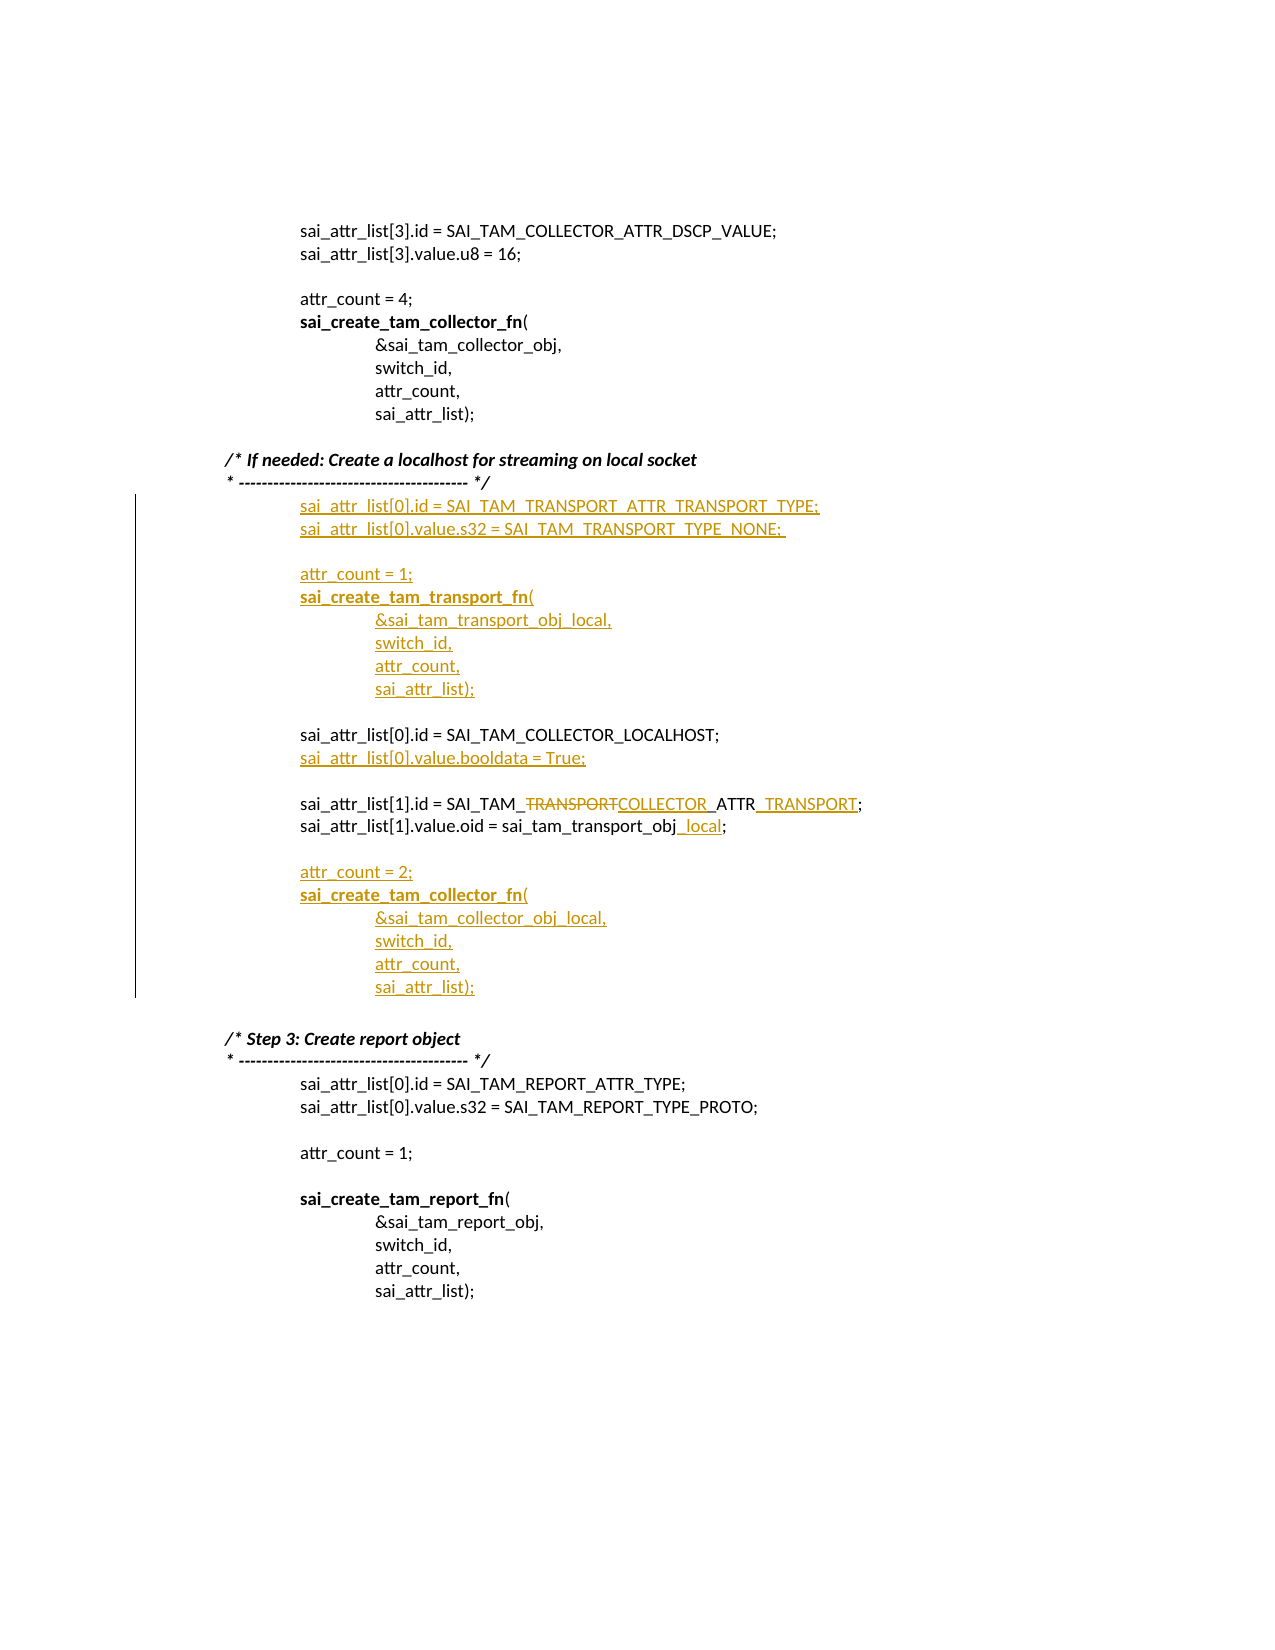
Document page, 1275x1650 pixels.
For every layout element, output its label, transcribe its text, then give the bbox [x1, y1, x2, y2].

text sai_create_tam_collector_fn( [300, 310, 1125, 333]
text sai_attr_list[0].id = SAI_TAM_REPORT_ATTR_TYPE; [300, 1072, 1125, 1095]
text sai_create_tam_report_fn( [300, 1187, 1125, 1210]
text sai_attr_list); [300, 402, 1125, 425]
text sai_attr_list[1].value.oid = sai_tam_transport_obj; [300, 814, 1125, 837]
text switch_id, [375, 1233, 1125, 1256]
text attr_count, [300, 379, 1125, 402]
text attr_count = 4; [300, 287, 1125, 310]
text sai_attr_list[3].id = SAI_TAM_COLLECTOR_ATTR_DSCP_VALUE; [300, 219, 1125, 242]
text &sai_tam_collector_obj, [300, 333, 1125, 356]
text sai_attr_list[1].id = SAI_TAM__ATTR; [300, 792, 1125, 814]
text switch_id, [300, 356, 1125, 379]
text sai_attr_list[0].value.s32 = SAI_TAM_REPORT_TYPE_PROTO; [300, 1095, 1125, 1118]
text * ---------------------------------------- */ [225, 1049, 1125, 1072]
text * ---------------------------------------- */ [225, 471, 1125, 494]
text /* Step 3: Create report object [225, 1027, 1125, 1049]
text attr_count, [375, 1256, 1125, 1279]
text sai_attr_list[3].value.u8 = 16; [300, 242, 1125, 264]
text sai_attr_list); [375, 1279, 1125, 1302]
text /* If needed: Create a localhost for streaming on local socket [150, 448, 1125, 471]
text attr_count = 1; [300, 1141, 1125, 1164]
text &sai_tam_report_obj, [375, 1210, 1125, 1233]
text sai_attr_list[0].id = SAI_TAM_COLLECTOR_LOCALHOST; [300, 723, 1125, 746]
